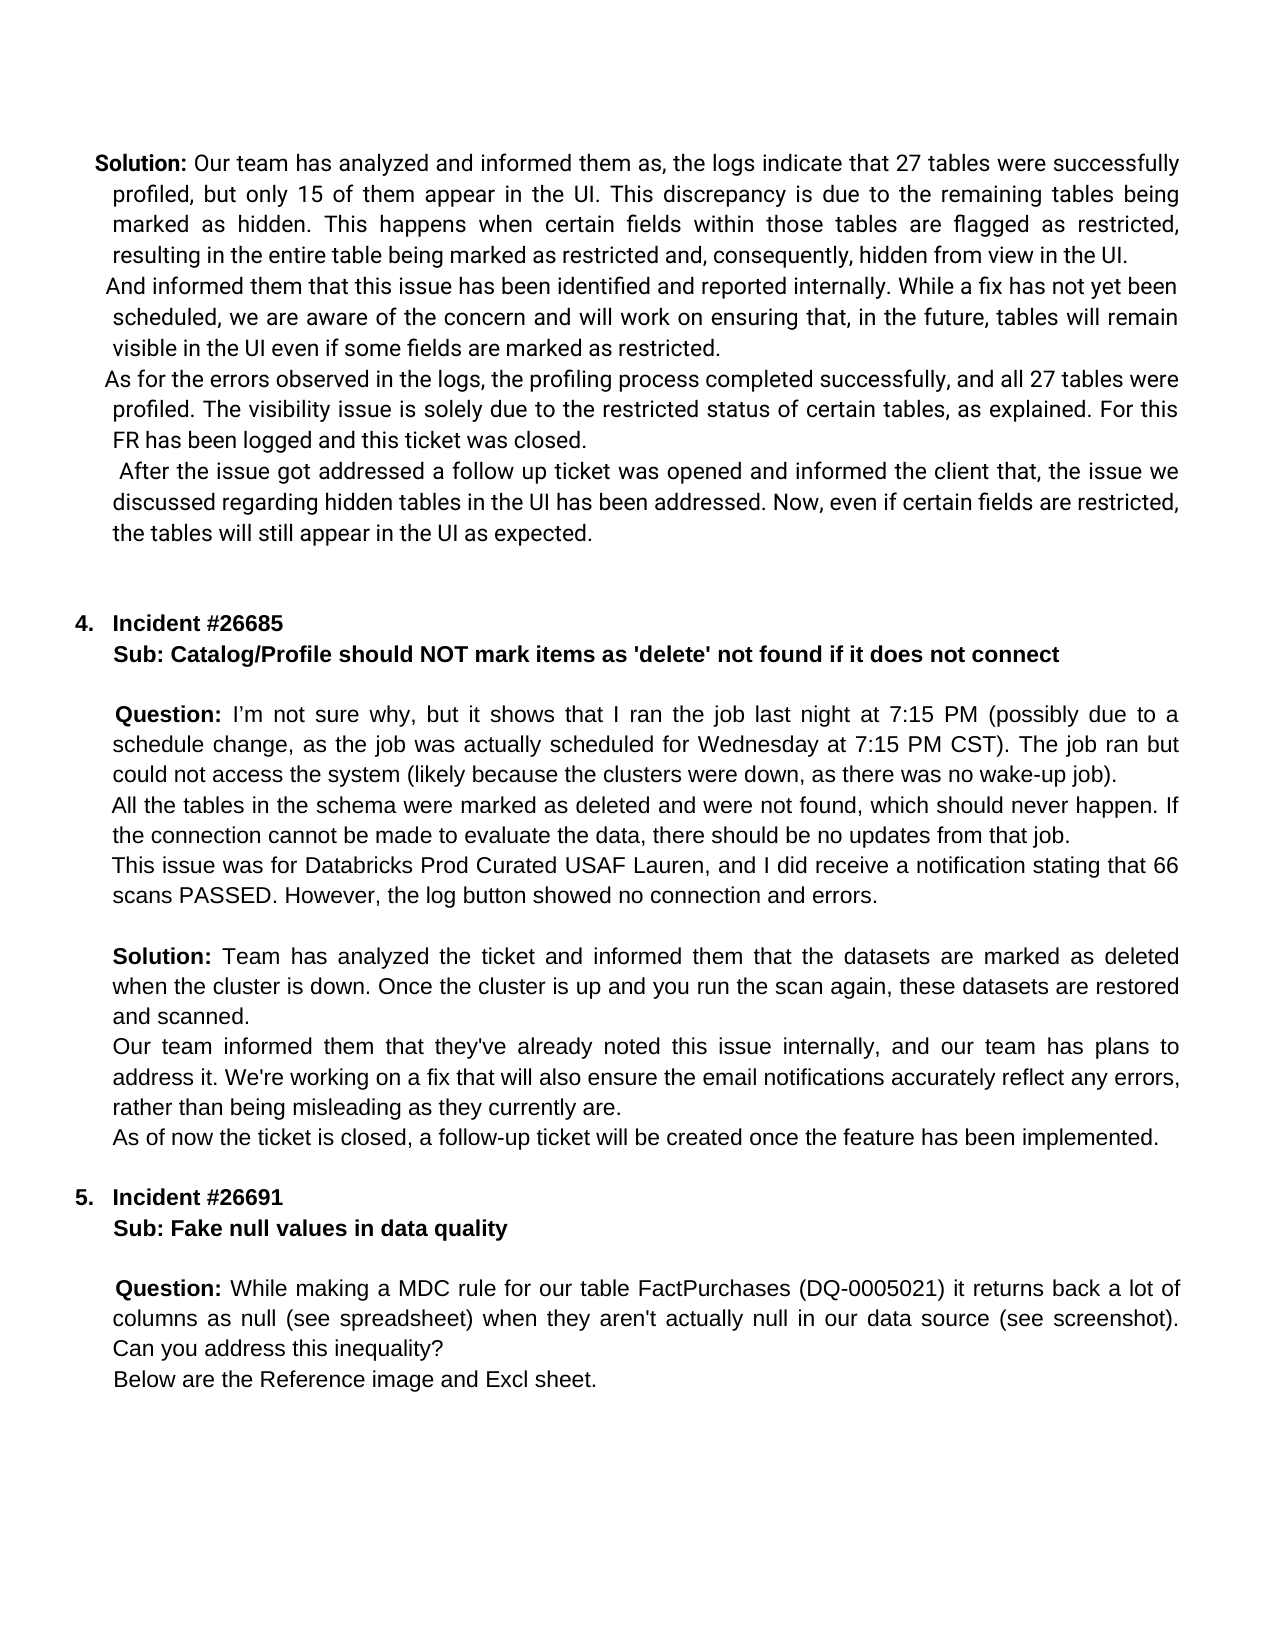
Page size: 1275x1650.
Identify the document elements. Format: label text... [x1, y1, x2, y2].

text Question: While making a MDC rule for our table FactPurchases (DQ-0005021) it returns back a lot of columns as null (see spreadsheet) when they aren't actually null in our data source (see screenshot). Can you address this inequality? [75, 1275, 1181, 1362]
text After the issue got addressed a follow up ticket was opened and informed the client that, the issue we discussed regarding hidden tables in the UI has been addressed. Now, even if certain fields are restricted, the tables will still appear in the UI as expected. [75, 458, 1181, 547]
text Sub: Fake null values in data quality [75, 1214, 1181, 1241]
text This issue was for Databricks Prod Curated USAF Lauren, and I did receive a notification stating that 66 scans PASSED. However, the log button showed no connection and errors. [75, 852, 1181, 909]
text And informed them that this issue has been identified and reported internally. While a fix has not yet been scheduled, we are aware of the concern and will work on ensuring that, in the future, tables will remain visible in the UI even if some fields are marked as restricted. [75, 273, 1181, 362]
text Our team informed them that they've already noted this issue internally, and our team has plans to address it. We're working on a fix that will also ensure the email notifications accurately reflect any errors, rather than being misleading as they currently are. [75, 1033, 1181, 1120]
text As for the errors observed in the logs, the profiling process completed successfully, and all 27 tables were profiled. The visibility issue is solely due to the restricted status of certain tables, as explained. For this FR has been logged and this ticket was closed. [75, 366, 1181, 454]
text Question: I’m not sure why, but it shows that I ran the job last night at 7:15 PM (possibly due to a schedule change, as the job was actually scheduled for Wednesday at 7:15 PM CST). The job ran but could not access the system (likely because the clusters were down, as there was no wake-up job). [75, 701, 1181, 788]
list Incident #26691 [75, 1184, 1181, 1211]
list Incident #26685 [75, 610, 1181, 637]
text Solution: Team has analyzed the ticket and informed them that the datasets are marked as deleted when the cluster is down. Once the cluster is up and you run the scan again, these datasets are restored and scanned. [75, 943, 1181, 1029]
text Below are the Reference image and Excl sheet. [75, 1366, 1181, 1392]
text As of now the ticket is closed, a follow-up ticket will be created once the feature has been implemented. [75, 1124, 1181, 1150]
text Solution: Our team has analyzed and informed them as, the logs indicate that 27 tables were successfully profiled, but only 15 of them appear in the UI. This discrepancy is due to the remaining tables being marked as hidden. This happens when certain fields within those tables are flagged as restricted, resulting in the entire table being marked as restricted and, consequently, hidden from view in the UI. [75, 150, 1181, 269]
text Sub: Catalog/Profile should NOT mark items as 'delete' not found if it does not connect [75, 641, 1181, 667]
text All the tables in the schema were marked as deleted and were not found, which should never happen. If the connection cannot be made to evaluate the data, there should be no updates from that job. [75, 792, 1181, 848]
